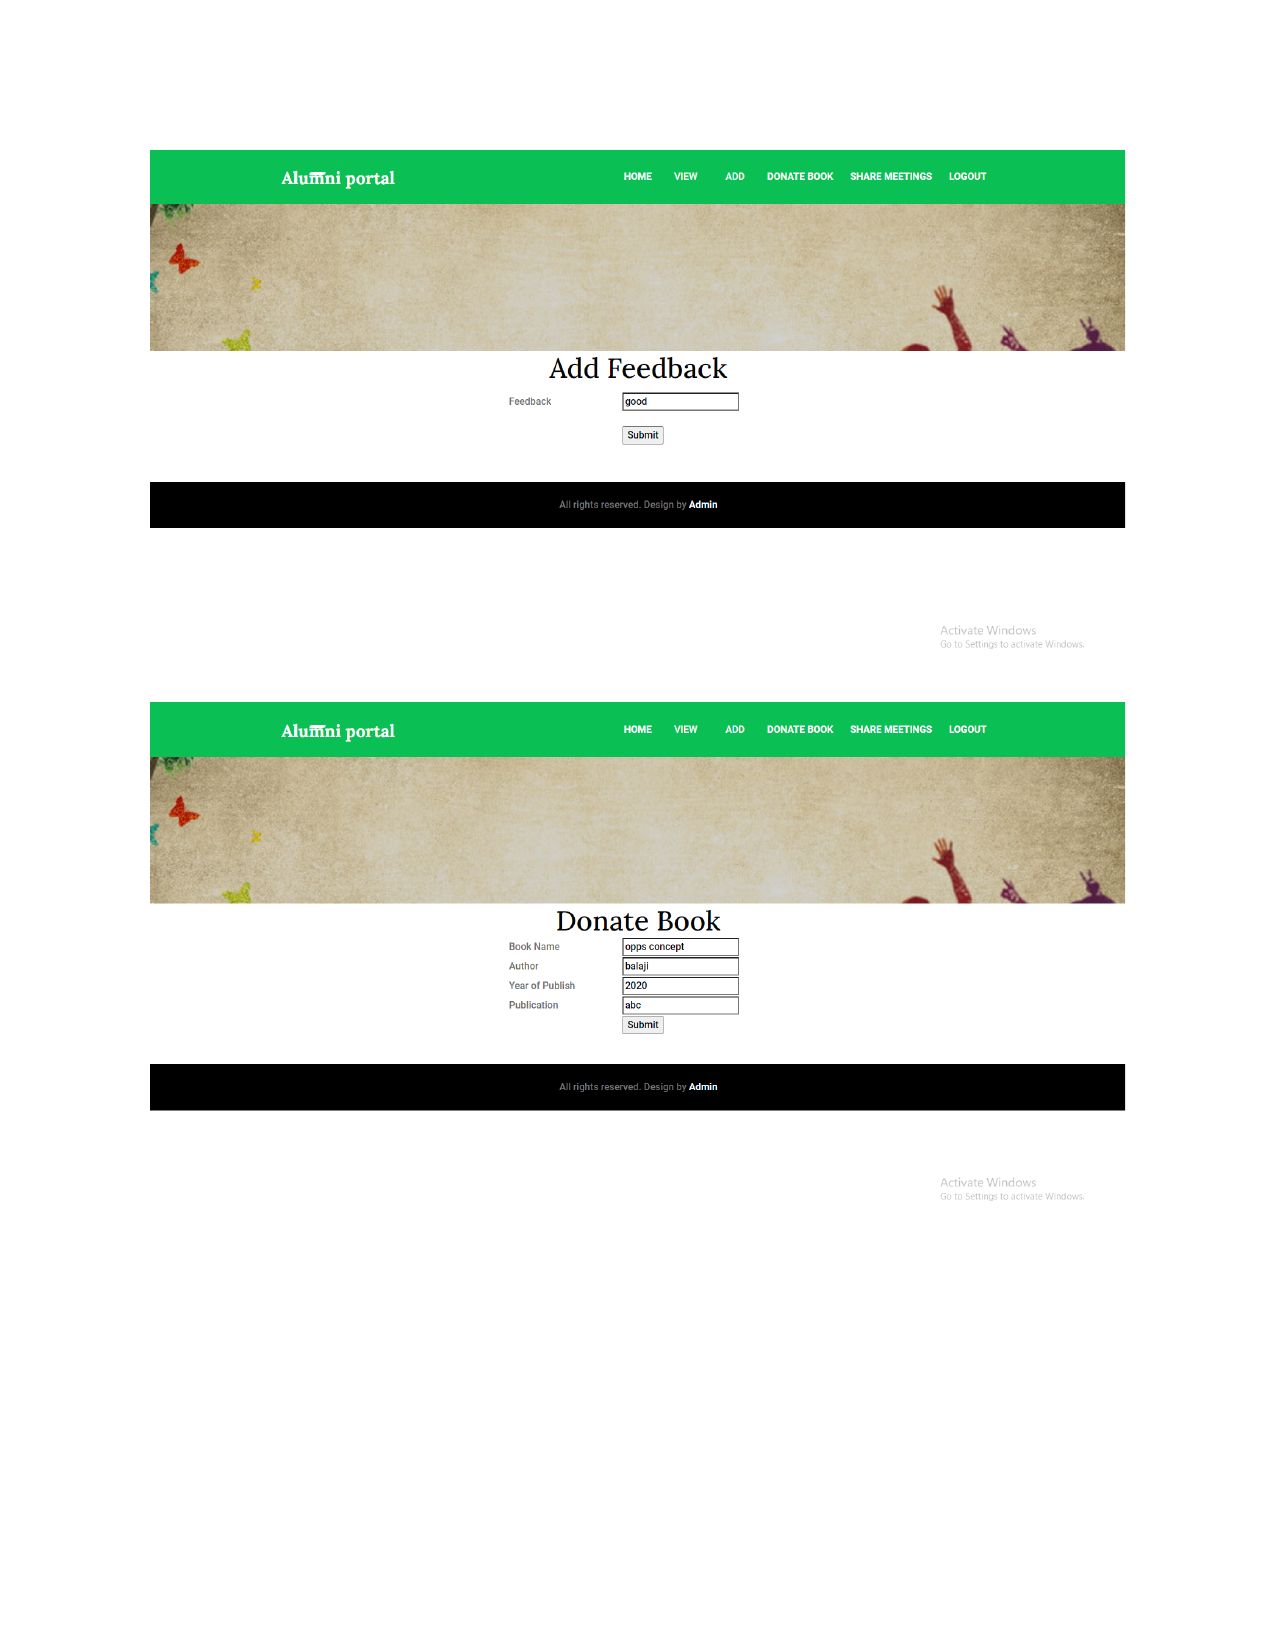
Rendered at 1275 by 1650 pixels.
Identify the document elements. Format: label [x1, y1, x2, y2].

picture [150, 150, 1125, 699]
picture [150, 702, 1125, 1251]
